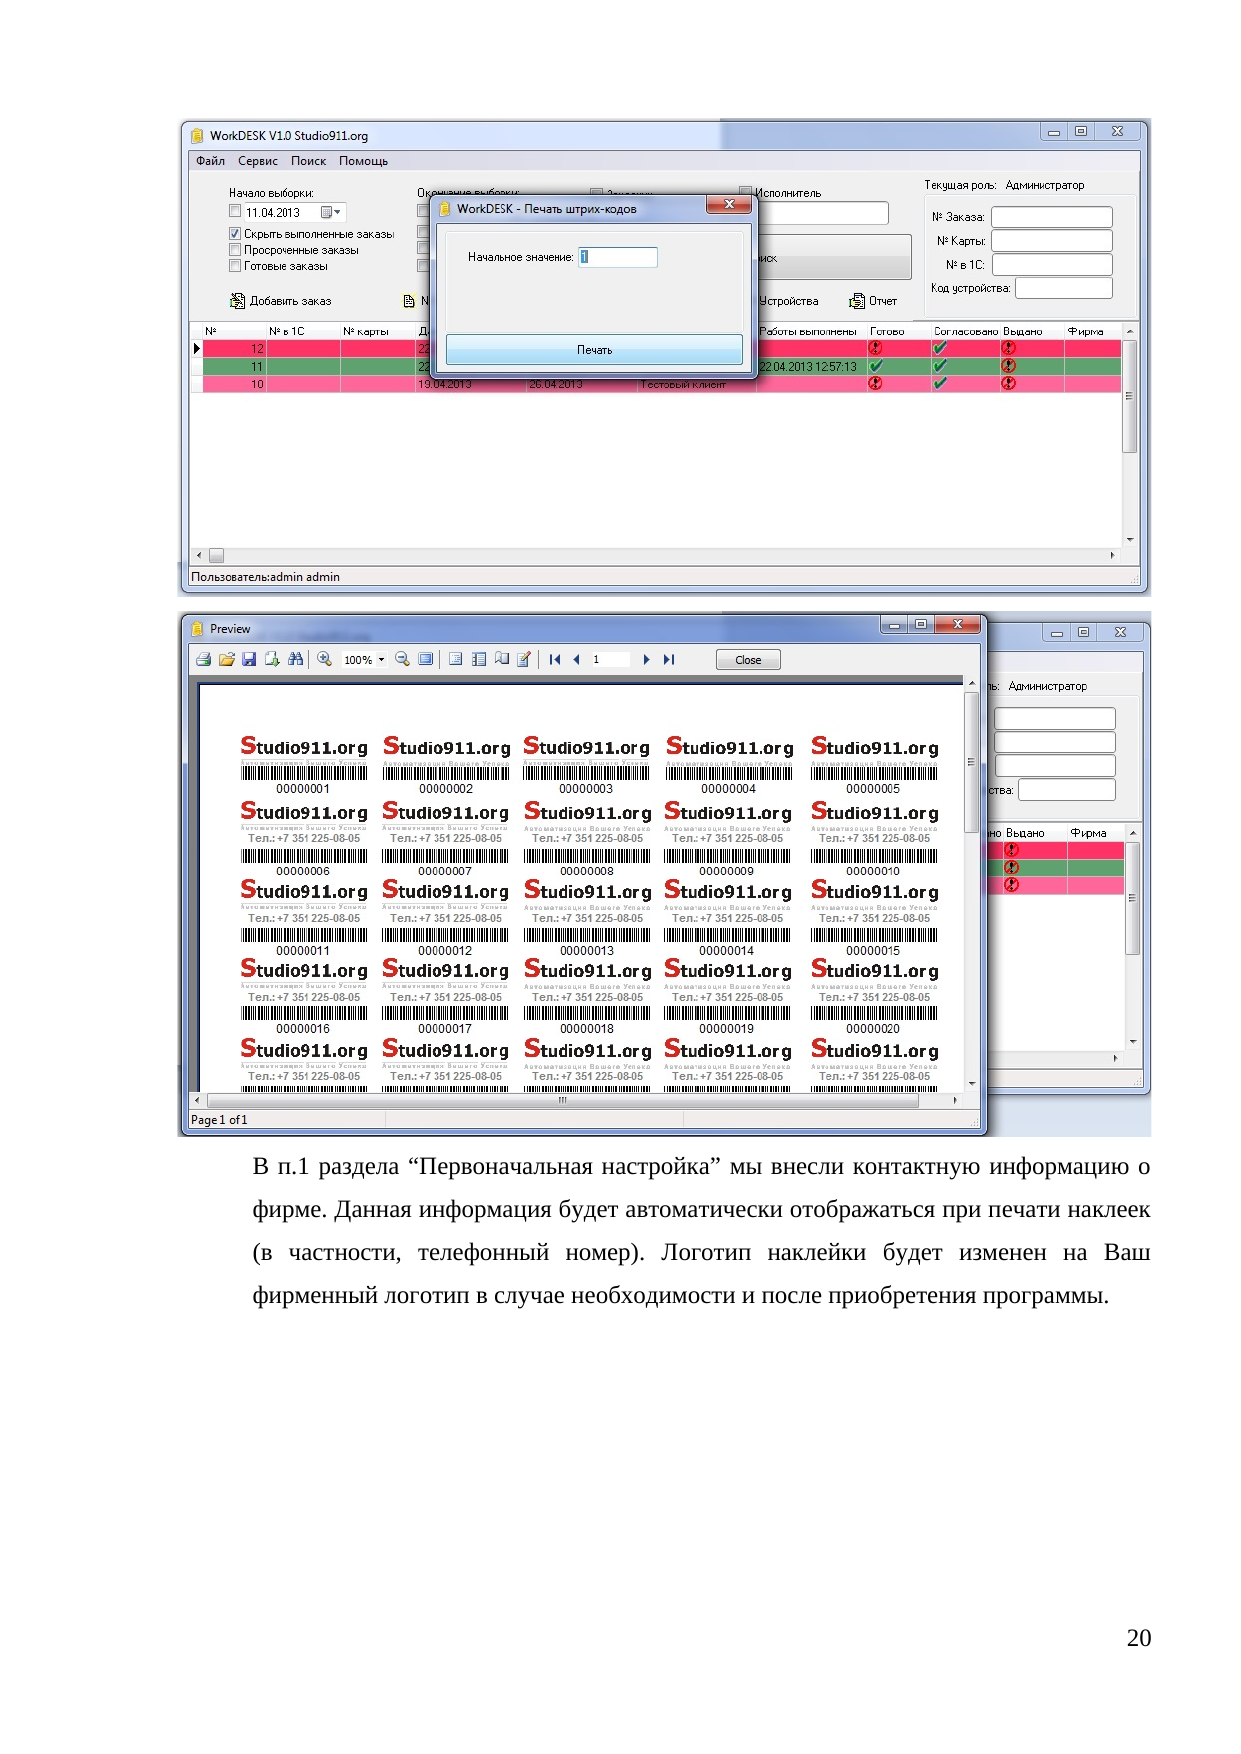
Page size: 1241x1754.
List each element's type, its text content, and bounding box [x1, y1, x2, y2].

list В п.1 раздела “Первоначальная настройка” мы внесли контактную информацию о фирме. Данная информация будет автоматически отображаться при печати наклеек (в частности, телефонный номер). Логотип наклейки будет изменен на Ваш фирменный логотип в случае необходимости и после приобретения программы. [252, 1151, 1152, 1309]
picture [177, 118, 1152, 597]
picture [177, 611, 1152, 1137]
